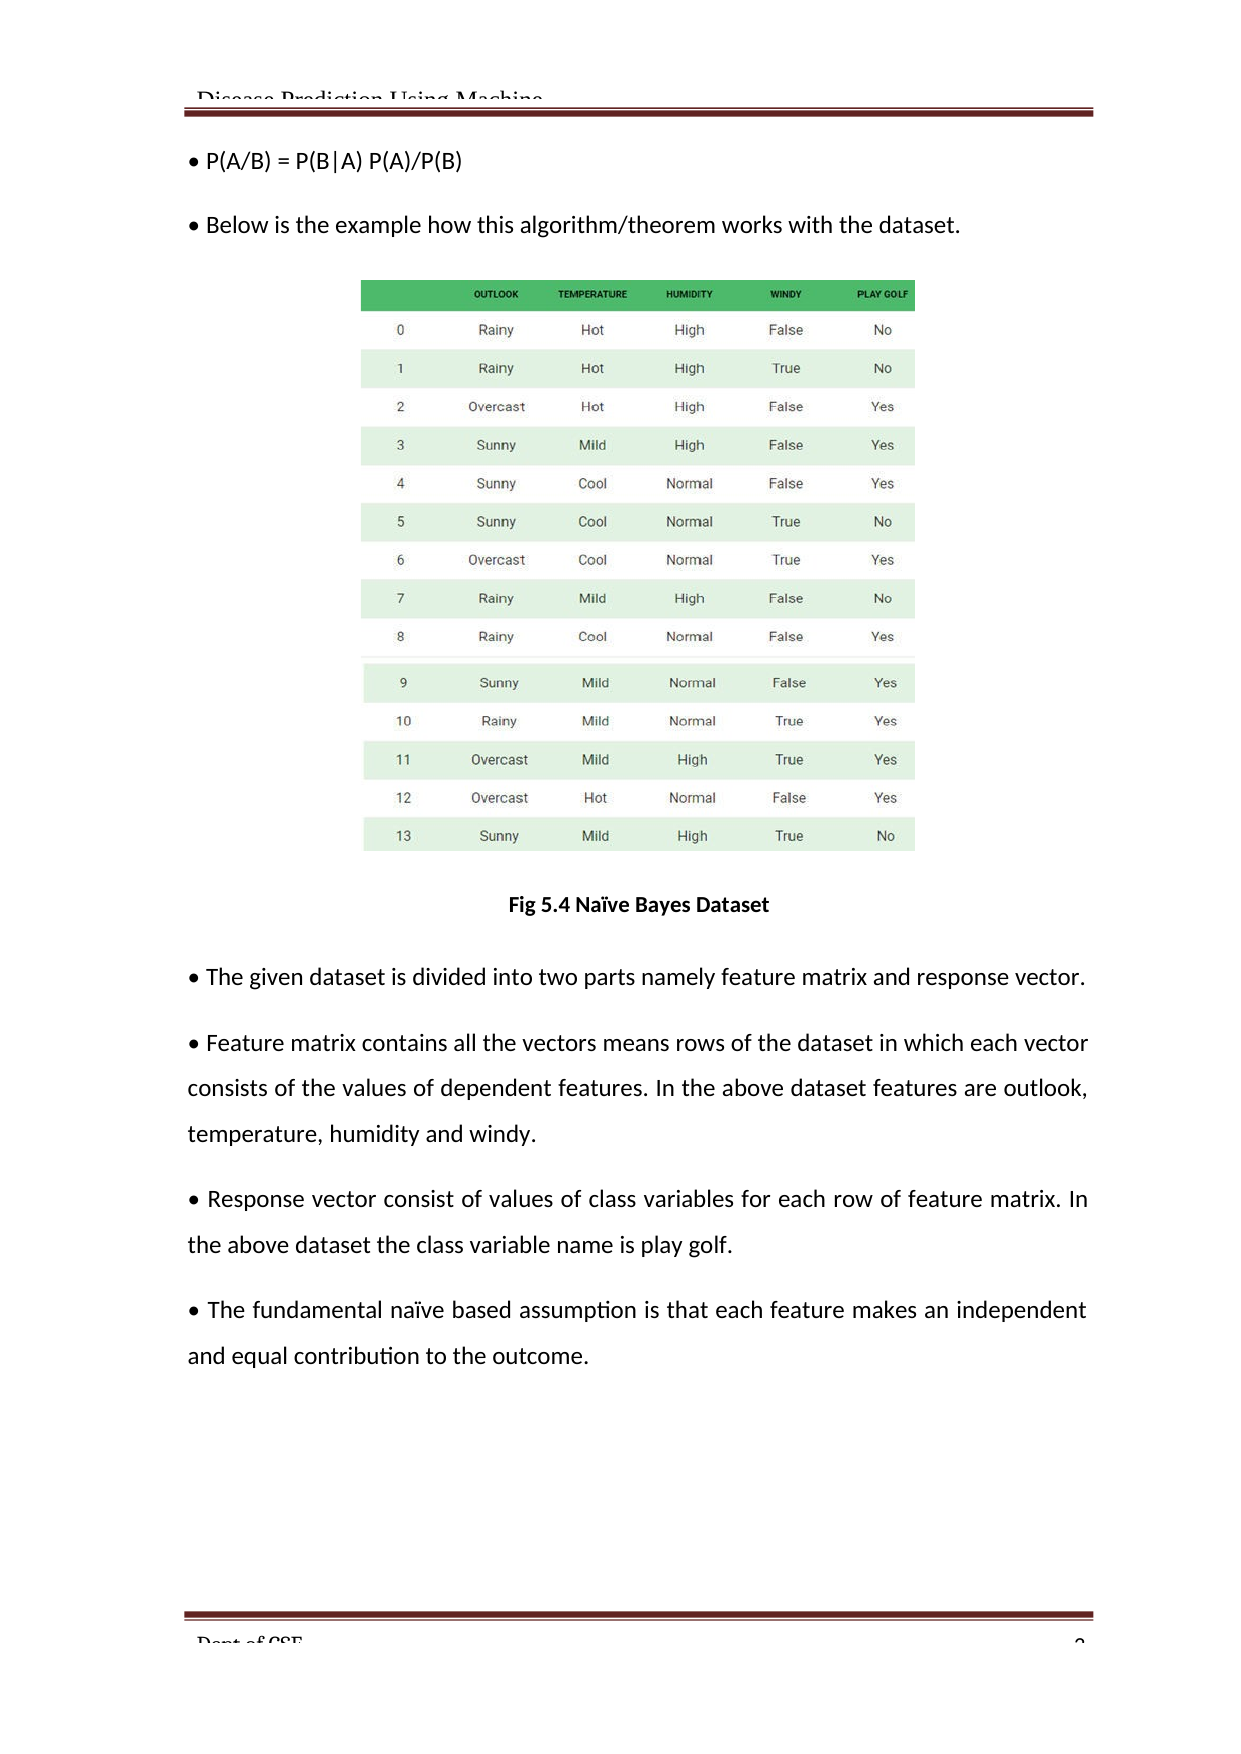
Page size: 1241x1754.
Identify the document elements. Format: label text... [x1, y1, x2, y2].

list Response vector consist of values of class variables for each row of feature matrix. In the above dataset the class variable name is play golf. [187, 1183, 1090, 1260]
text and equal contribution to the outcome. [187, 1340, 1157, 1371]
list Below is the example how this algorithm/theorem works with the dataset. [187, 209, 1157, 240]
picture [360, 280, 915, 851]
list Feature matrix contains all the vectors means rows of the dataset in which each vector consists of the values of dependent features. In the above dataset features are outlook, temperature, humidity and windy. [187, 1027, 1090, 1149]
list The given dataset is divided into two parts namely feature matrix and response vector. [187, 962, 1157, 992]
list The fundamental naïve based assumption is that each feature makes an independent [187, 1294, 1157, 1325]
list P(A/B) = P(B|A) P(A)/P(B) [187, 145, 1157, 176]
text Fig 5.4 Naïve Bayes Dataset [398, 890, 880, 918]
